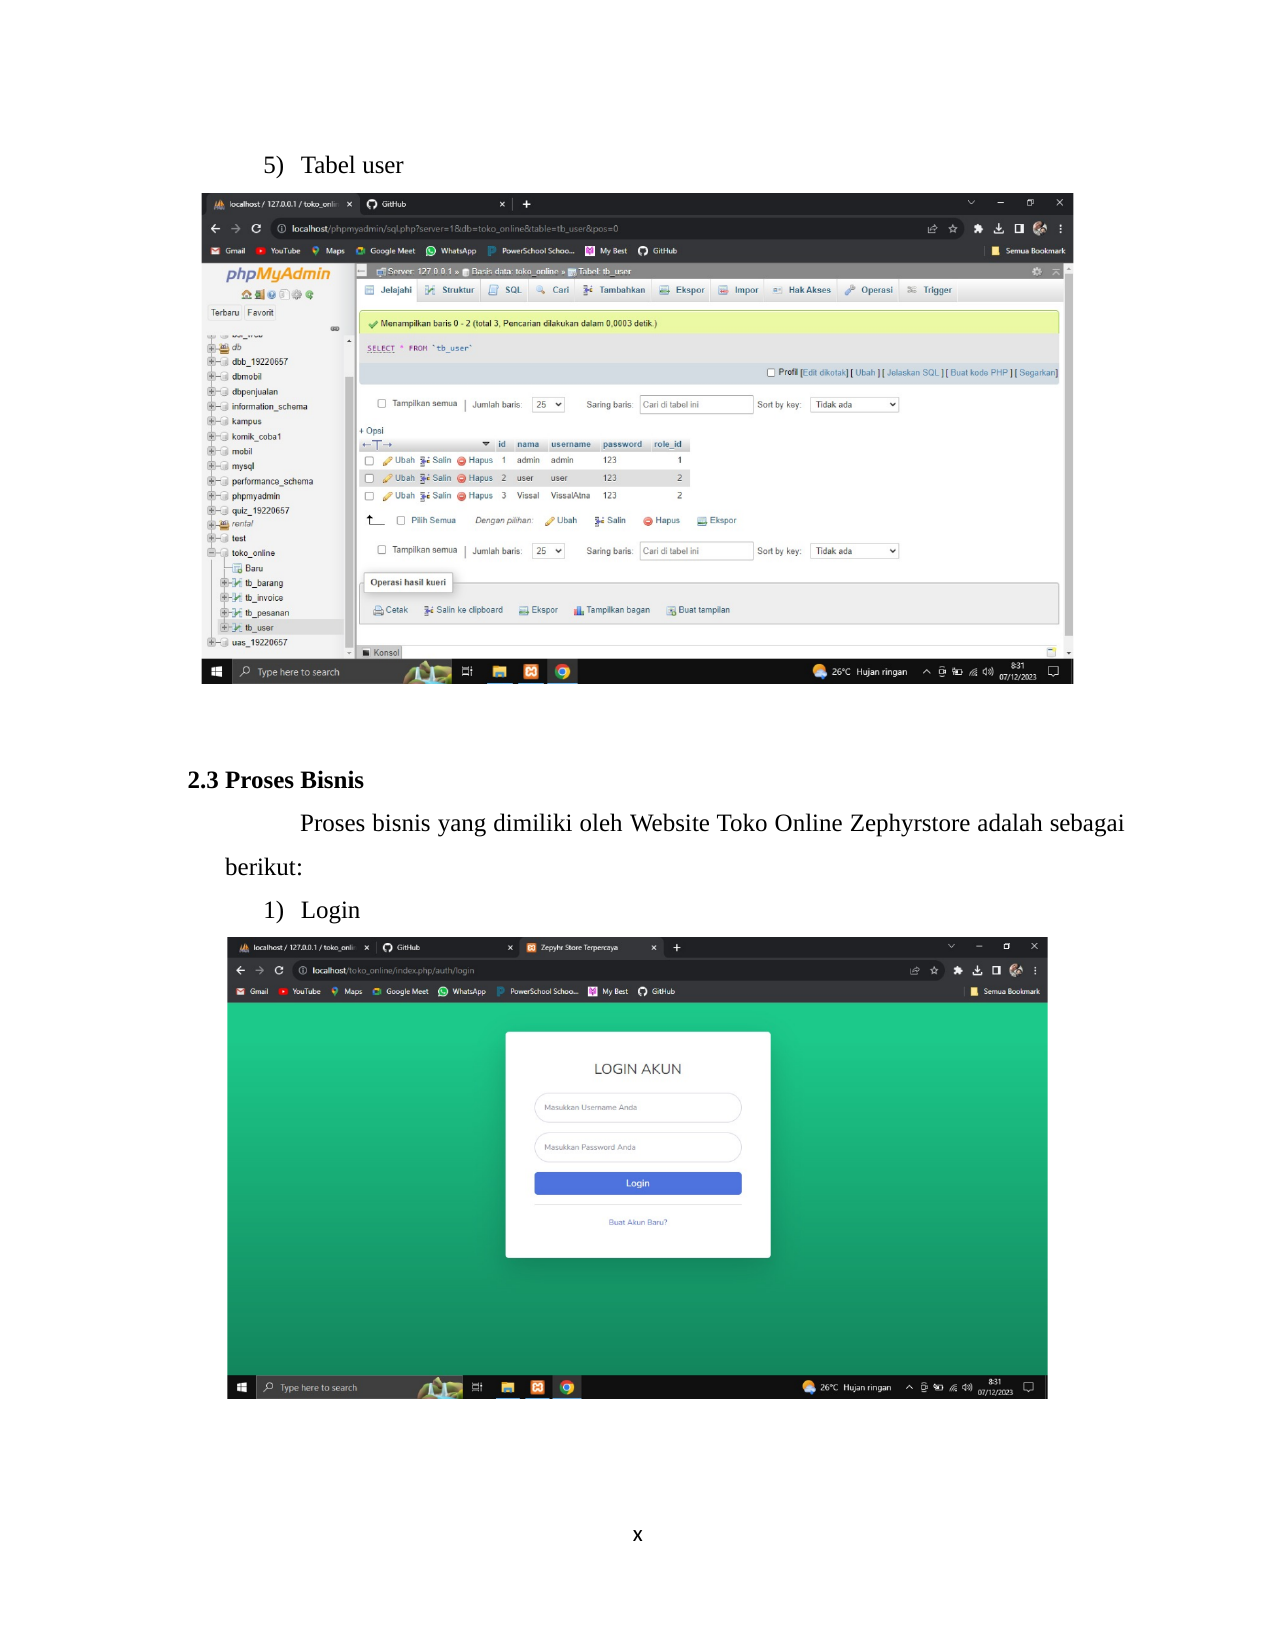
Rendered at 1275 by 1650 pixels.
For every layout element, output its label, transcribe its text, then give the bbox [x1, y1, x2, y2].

picture [201, 193, 1074, 684]
picture [227, 937, 1048, 1399]
text Proses bisnis yang dimiliki oleh Website Toko Online Zephyrstore adalah sebagai berikut: [225, 808, 1125, 880]
list Login [263, 895, 1125, 923]
list Tabel user [263, 150, 1125, 179]
subtitle Proses Bisnis [187, 765, 1125, 794]
